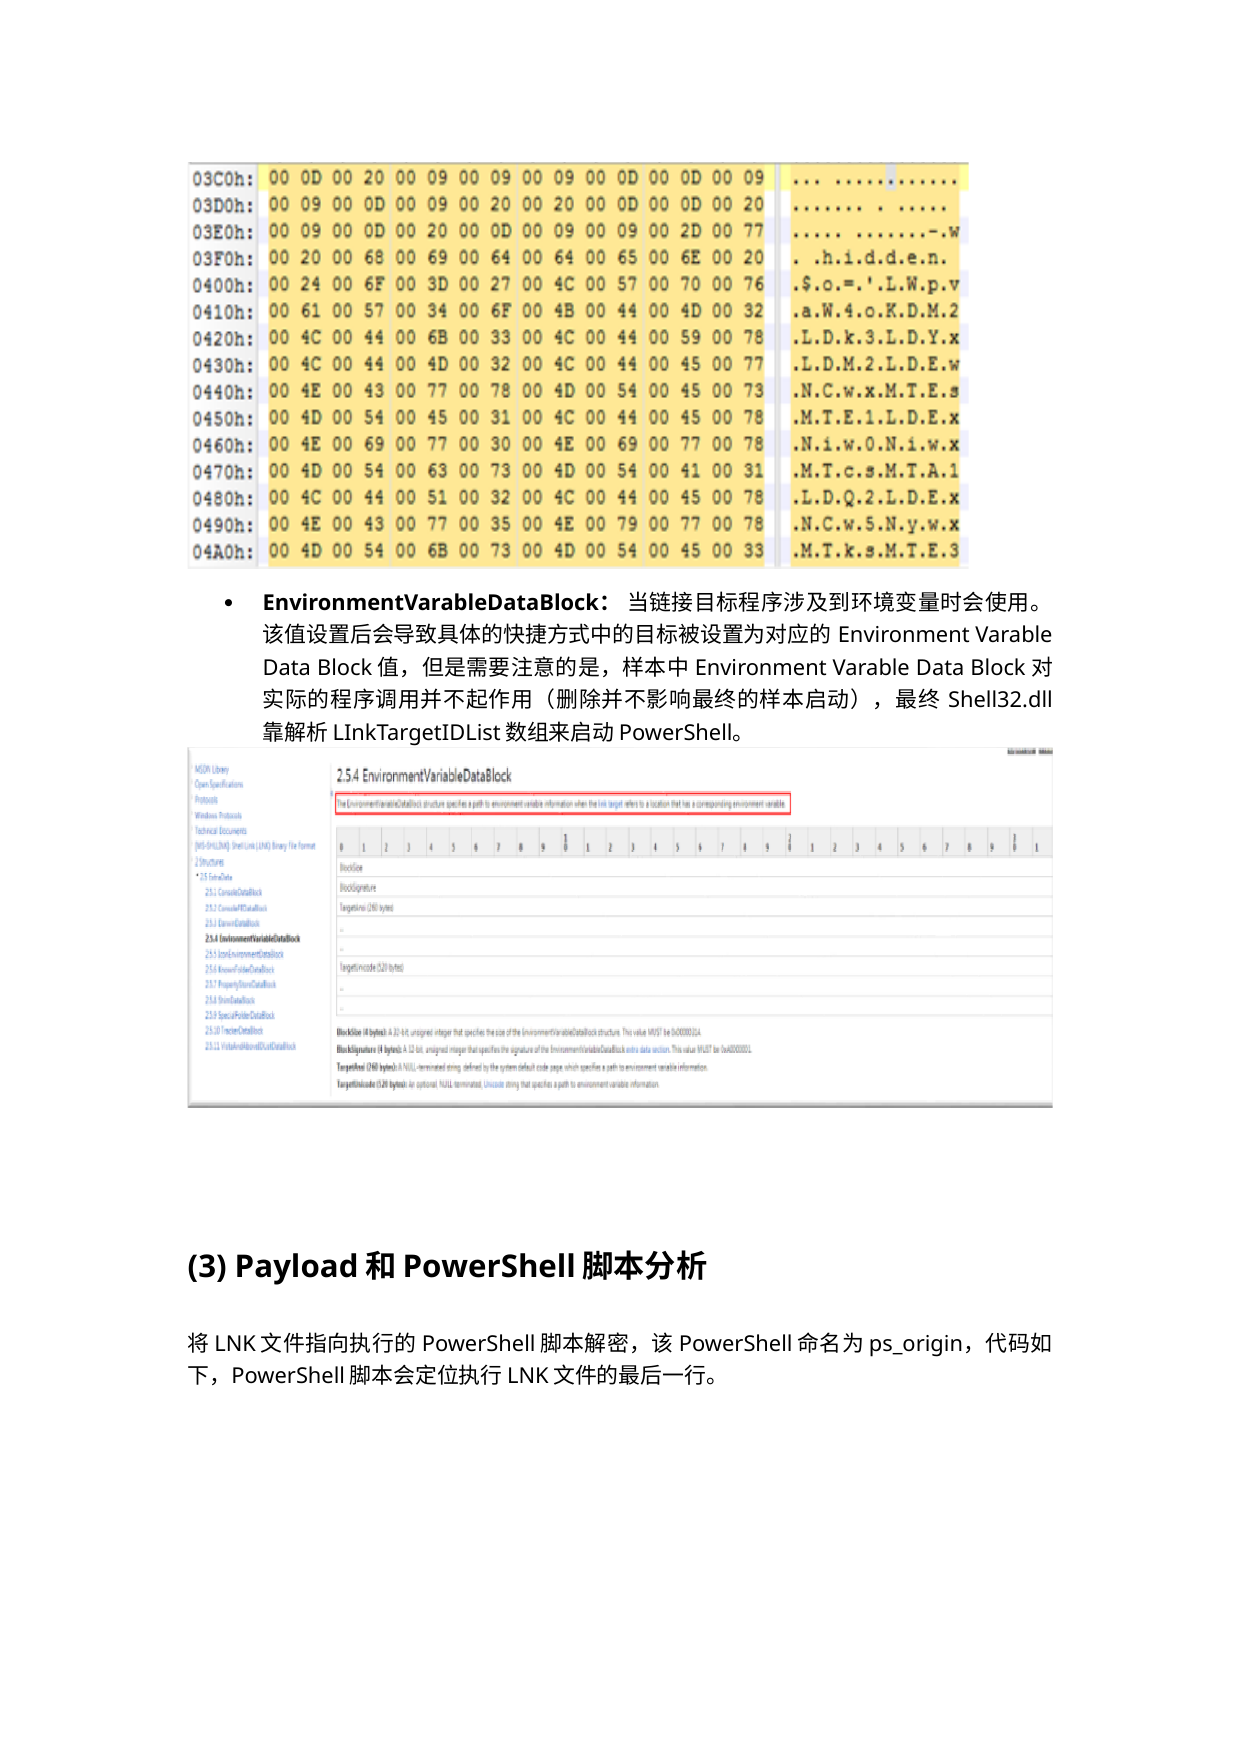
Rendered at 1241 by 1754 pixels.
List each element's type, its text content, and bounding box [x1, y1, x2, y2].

picture [187, 747, 1053, 1108]
picture [187, 162, 969, 569]
text 将LNK文件指向执行的PowerShell脚本解密，该PowerShell命名为ps_origin，代码如下，PowerShell脚本会定位执行LNK文件的最后一行。 [187, 1325, 1053, 1390]
subtitle (3) Payload和PowerShell脚本分析 [187, 1231, 1053, 1296]
list EnvironmentVarableDataBlock： 当链接目标程序涉及到环境变量时会使用。该值设置后会导致具体的快捷方式中的目标被设置为对应的 Environment Varable Data Block值，但是需要注意的是，样本中Environment Varable Data Block对实际的程序调用并不起作用（删除并不影响最终的样本启动），最终Shell32.dll靠解析LInkTargetIDList数组来启动PowerShell。 [225, 584, 1053, 747]
